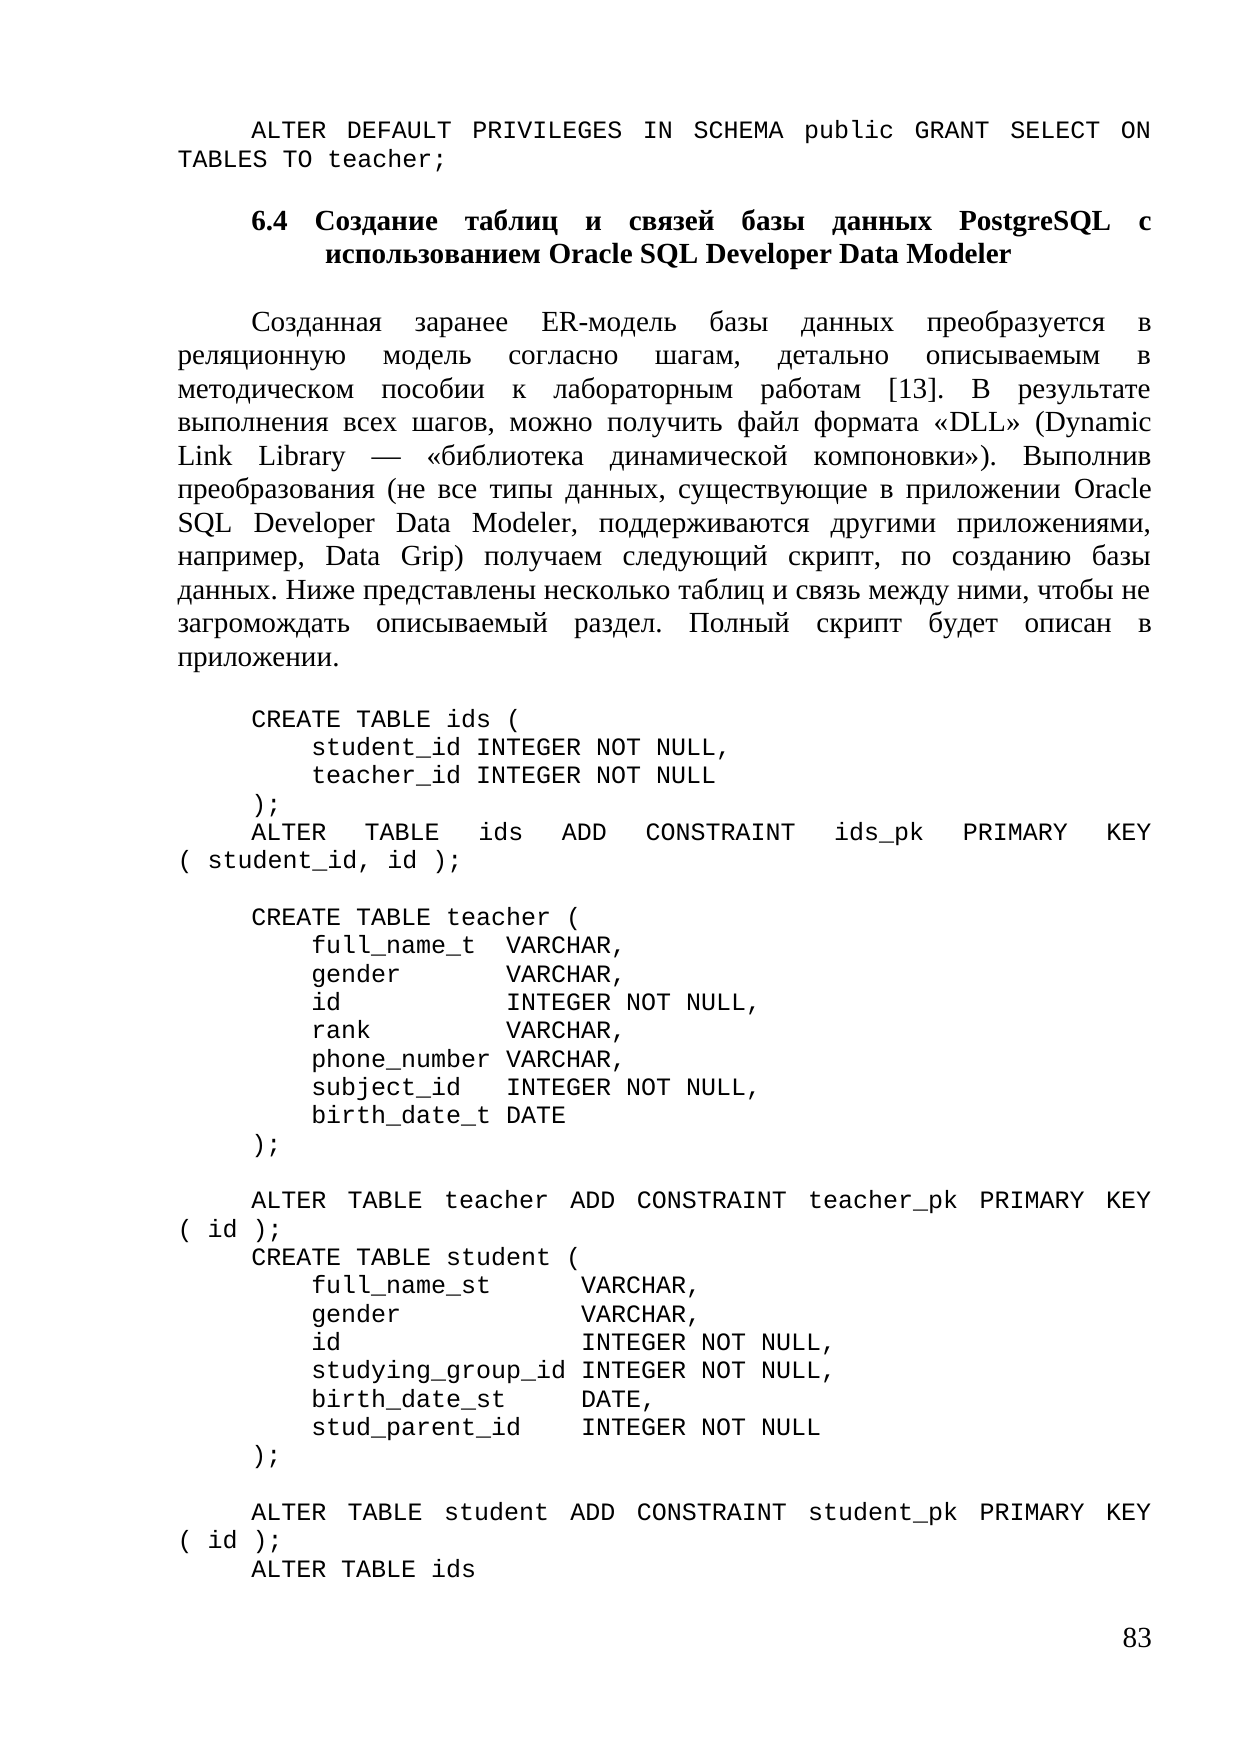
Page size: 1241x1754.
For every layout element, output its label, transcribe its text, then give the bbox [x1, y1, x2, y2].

text CREATE TABLE ids ( [177, 706, 1152, 734]
text ALTER TABLE ids [177, 1556, 1152, 1584]
text gender VARCHAR, [177, 961, 1152, 989]
text ALTER TABLE ids ADD CONSTRAINT ids_pk PRIMARY KEY ( student_id, id ); [177, 819, 1152, 876]
text ALTER DEFAULT PRIVILEGES IN SCHEMA public GRANT SELECT ON TABLES TO teacher; [177, 118, 1152, 175]
subtitle 6.4 Создание таблиц и связей базы данных PostgreSQL с использованием Oracle SQL Developer Data Modeler [251, 203, 1152, 270]
text phone_number VARCHAR, [177, 1046, 1152, 1074]
text teacher_id INTEGER NOT NULL [177, 763, 1152, 791]
text stud_parent_id INTEGER NOT NULL [177, 1414, 1152, 1443]
text CREATE TABLE teacher ( [177, 904, 1152, 933]
text student_id INTEGER NOT NULL, [177, 734, 1152, 763]
text birth_date_t DATE [177, 1103, 1152, 1131]
text ); [177, 1443, 1152, 1471]
text CREATE TABLE student ( [177, 1244, 1152, 1273]
text Созданная заранее ER-модель базы данных преобразуется в реляционную модель согласно шагам, детально описываемым в методическом пособии к лабораторным работам [13]. В результате выполнения всех шагов, можно получить файл формата «DLL» (Dynamic Link Library — «библиотека динамической компоновки»). Выполнив преобразования (не все типы данных, существующие в приложении Oracle SQL Developer Data Modeler, поддерживаются другими приложениями, например, Data Grip) получаем следующий скрипт, по созданию базы данных. Ниже представлены несколько таблиц и связь между ними, чтобы не загромождать описываемый раздел. Полный скрипт будет описан в приложении. [177, 304, 1152, 673]
text id INTEGER NOT NULL, [177, 989, 1152, 1018]
text rank VARCHAR, [177, 1018, 1152, 1046]
text birth_date_st DATE, [177, 1386, 1152, 1414]
text ALTER TABLE teacher ADD CONSTRAINT teacher_pk PRIMARY KEY ( id ); [177, 1188, 1152, 1244]
text id INTEGER NOT NULL, [177, 1329, 1152, 1358]
text full_name_t VARCHAR, [177, 933, 1152, 961]
text ALTER TABLE student ADD CONSTRAINT student_pk PRIMARY KEY ( id ); [177, 1499, 1152, 1556]
text gender VARCHAR, [177, 1301, 1152, 1329]
text full_name_st VARCHAR, [177, 1273, 1152, 1301]
text subject_id INTEGER NOT NULL, [177, 1074, 1152, 1103]
text ); [177, 791, 1152, 819]
text studying_group_id INTEGER NOT NULL, [177, 1358, 1152, 1386]
text ); [177, 1131, 1152, 1159]
